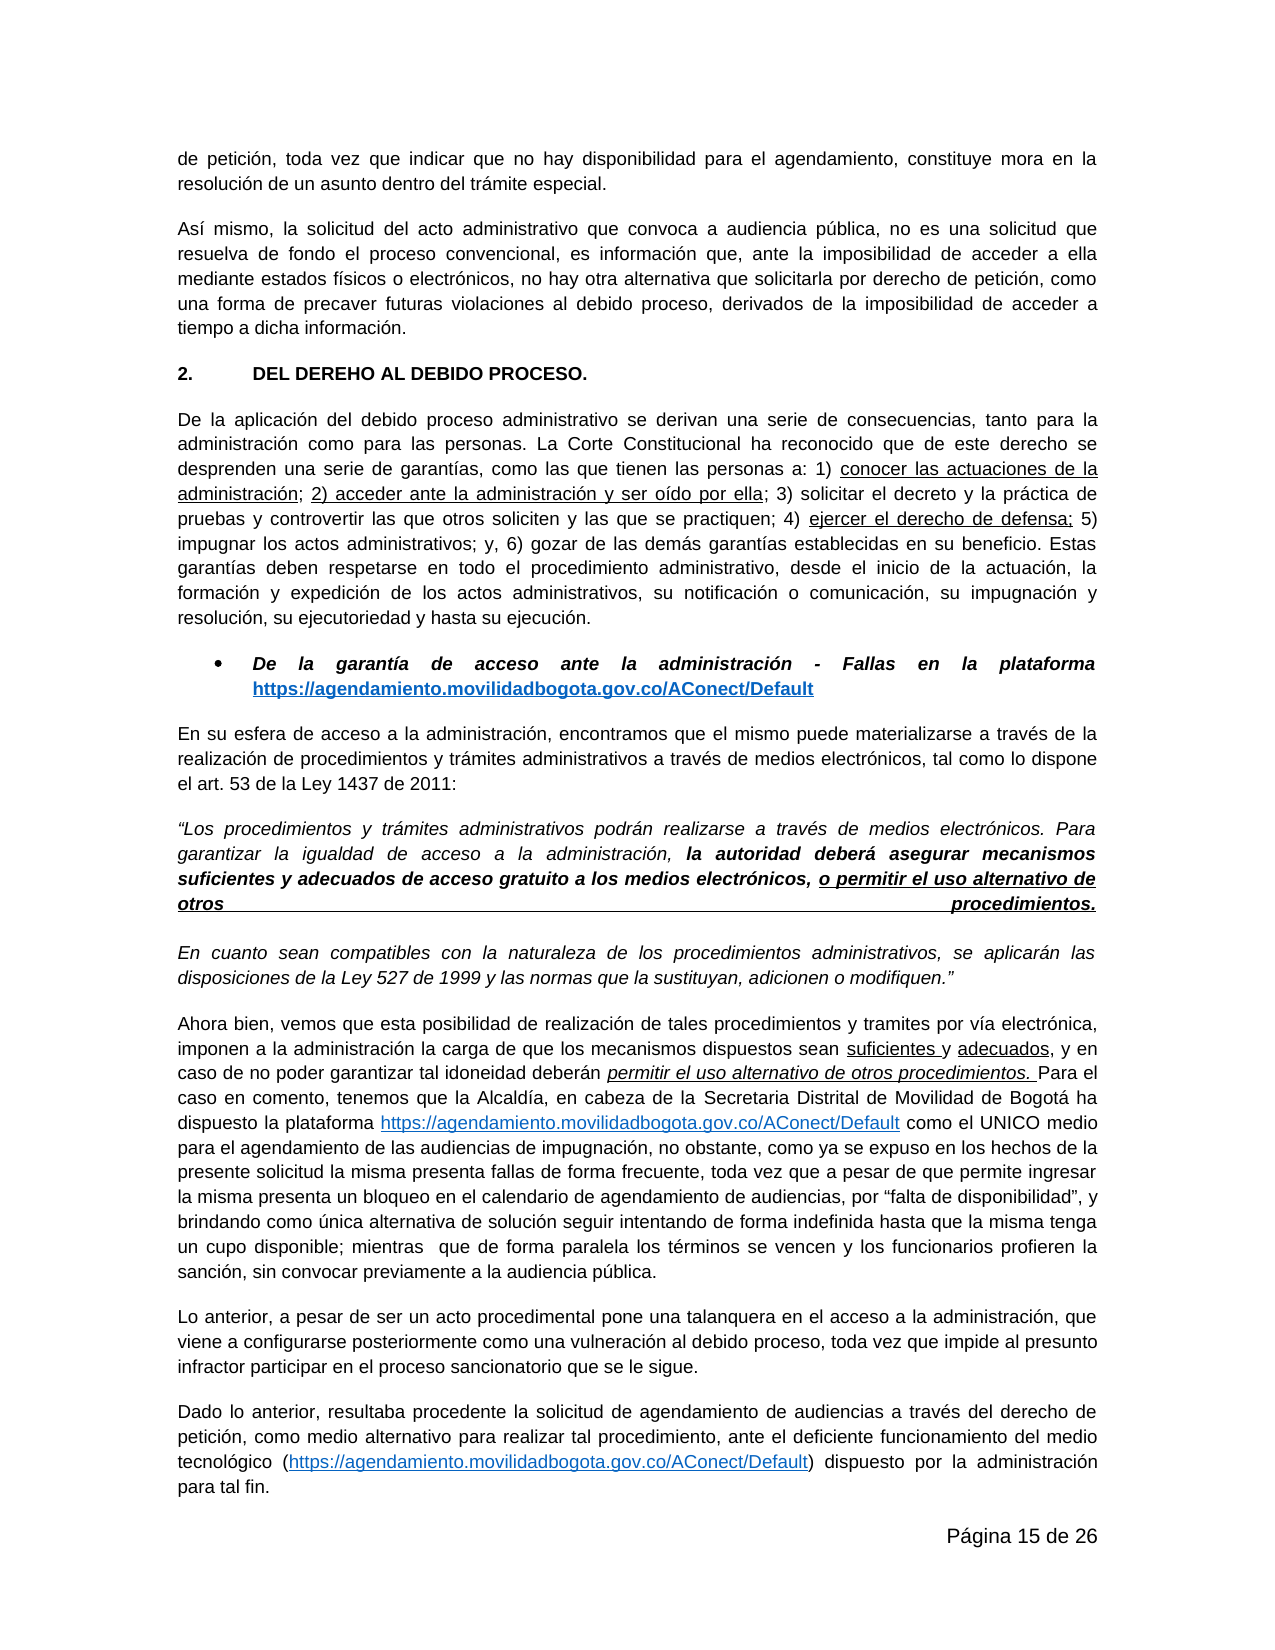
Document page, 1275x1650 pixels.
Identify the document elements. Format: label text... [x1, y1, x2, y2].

text Lo anterior, a pesar de ser un acto procedimental pone una talanquera en el acceso a la administración, que viene a configurarse posteriormente como una vulneración al debido proceso, toda vez que impide al presunto infractor participar en el proceso sancionatorio que se le sigue. [177, 1306, 1098, 1377]
list DEL DEREHO AL DEBIDO PROCESO. [177, 363, 1098, 384]
text “Los procedimientos y trámites administrativos podrán realizarse a través de medios electrónicos. Para garantizar la igualdad de acceso a la administración, la autoridad deberá asegurar mecanismos suficientes y adecuados de acceso gratuito a los medios electrónicos, o permitir el uso alternativo de otros procedimientos. En cuanto sean compatibles con la naturaleza de los procedimientos administrativos, se aplicarán las disposiciones de la Ley 527 de 1999 y las normas que la sustituyan, adicionen o modifiquen.” [177, 818, 1098, 988]
text En su esfera de acceso a la administración, encontramos que el mismo puede materializarse a través de la realización de procedimientos y trámites administrativos a través de medios electrónicos, tal como lo dispone el art. 53 de la Ley 1437 de 2011: [177, 723, 1098, 794]
text Ahora bien, vemos que esta posibilidad de realización de tales procedimientos y tramites por vía electrónica, imponen a la administración la carga de que los mecanismos dispuestos sean suficientes y adecuados, y en caso de no poder garantizar tal idoneidad deberán permitir el uso alternativo de otros procedimientos. Para el caso en comento, tenemos que la Alcaldía, en cabeza de la Secretaria Distrital de Movilidad de Bogotá ha dispuesto la plataforma https://agendamiento.movilidadbogota.gov.co/AConect/Default como el UNICO medio para el agendamiento de las audiencias de impugnación, no obstante, como ya se expuso en los hechos de la presente solicitud la misma presenta fallas de forma frecuente, toda vez que a pesar de que permite ingresar la misma presenta un bloqueo en el calendario de agendamiento de audiencias, por “falta de disponibilidad”, y brindando como única alternativa de solución seguir intentando de forma indefinida hasta que la misma tenga un cupo disponible; mientras que de forma paralela los términos se vencen y los funcionarios profieren la sanción, sin convocar previamente a la audiencia pública. [177, 1012, 1098, 1282]
list De la garantía de acceso ante la administración - Fallas en la plataforma https://agendamiento.movilidadbogota.gov.co/AConect/Default [215, 652, 1098, 699]
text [177, 148, 1098, 194]
text Así mismo, la solicitud del acto administrativo que convoca a audiencia pública, no es una solicitud que resuelva de fondo el proceso convencional, es información que, ante la imposibilidad de acceder a ella mediante estados físicos o electrónicos, no hay otra alternativa que solicitarla por derecho de petición, como una forma de precaver futuras violaciones al debido proceso, derivados de la imposibilidad de acceder a tiempo a dicha información. [177, 218, 1098, 339]
text De la aplicación del debido proceso administrativo se derivan una serie de consecuencias, tanto para la administración como para las personas. La Corte Constitucional ha reconocido que de este derecho se desprenden una serie de garantías, como las que tienen las personas a: 1) conocer las actuaciones de la administración; 2) acceder ante la administración y ser oído por ella; 3) solicitar el decreto y la práctica de pruebas y controvertir las que otros soliciten y las que se practiquen; 4) ejercer el derecho de defensa; 5) impugnar los actos administrativos; y, 6) gozar de las demás garantías establecidas en su beneficio. Estas garantías deben respetarse en todo el procedimiento administrativo, desde el inicio de la actuación, la formación y expedición de los actos administrativos, su notificación o comunicación, su impugnación y resolución, su ejecutoriedad y hasta su ejecución. [177, 408, 1098, 628]
text Dado lo anterior, resultaba procedente la solicitud de agendamiento de audiencias a través del derecho de petición, como medio alternativo para realizar tal procedimiento, ante el deficiente funcionamiento del medio tecnológico (https://agendamiento.movilidadbogota.gov.co/AConect/Default) dispuesto por la administración para tal fin. [177, 1401, 1098, 1497]
